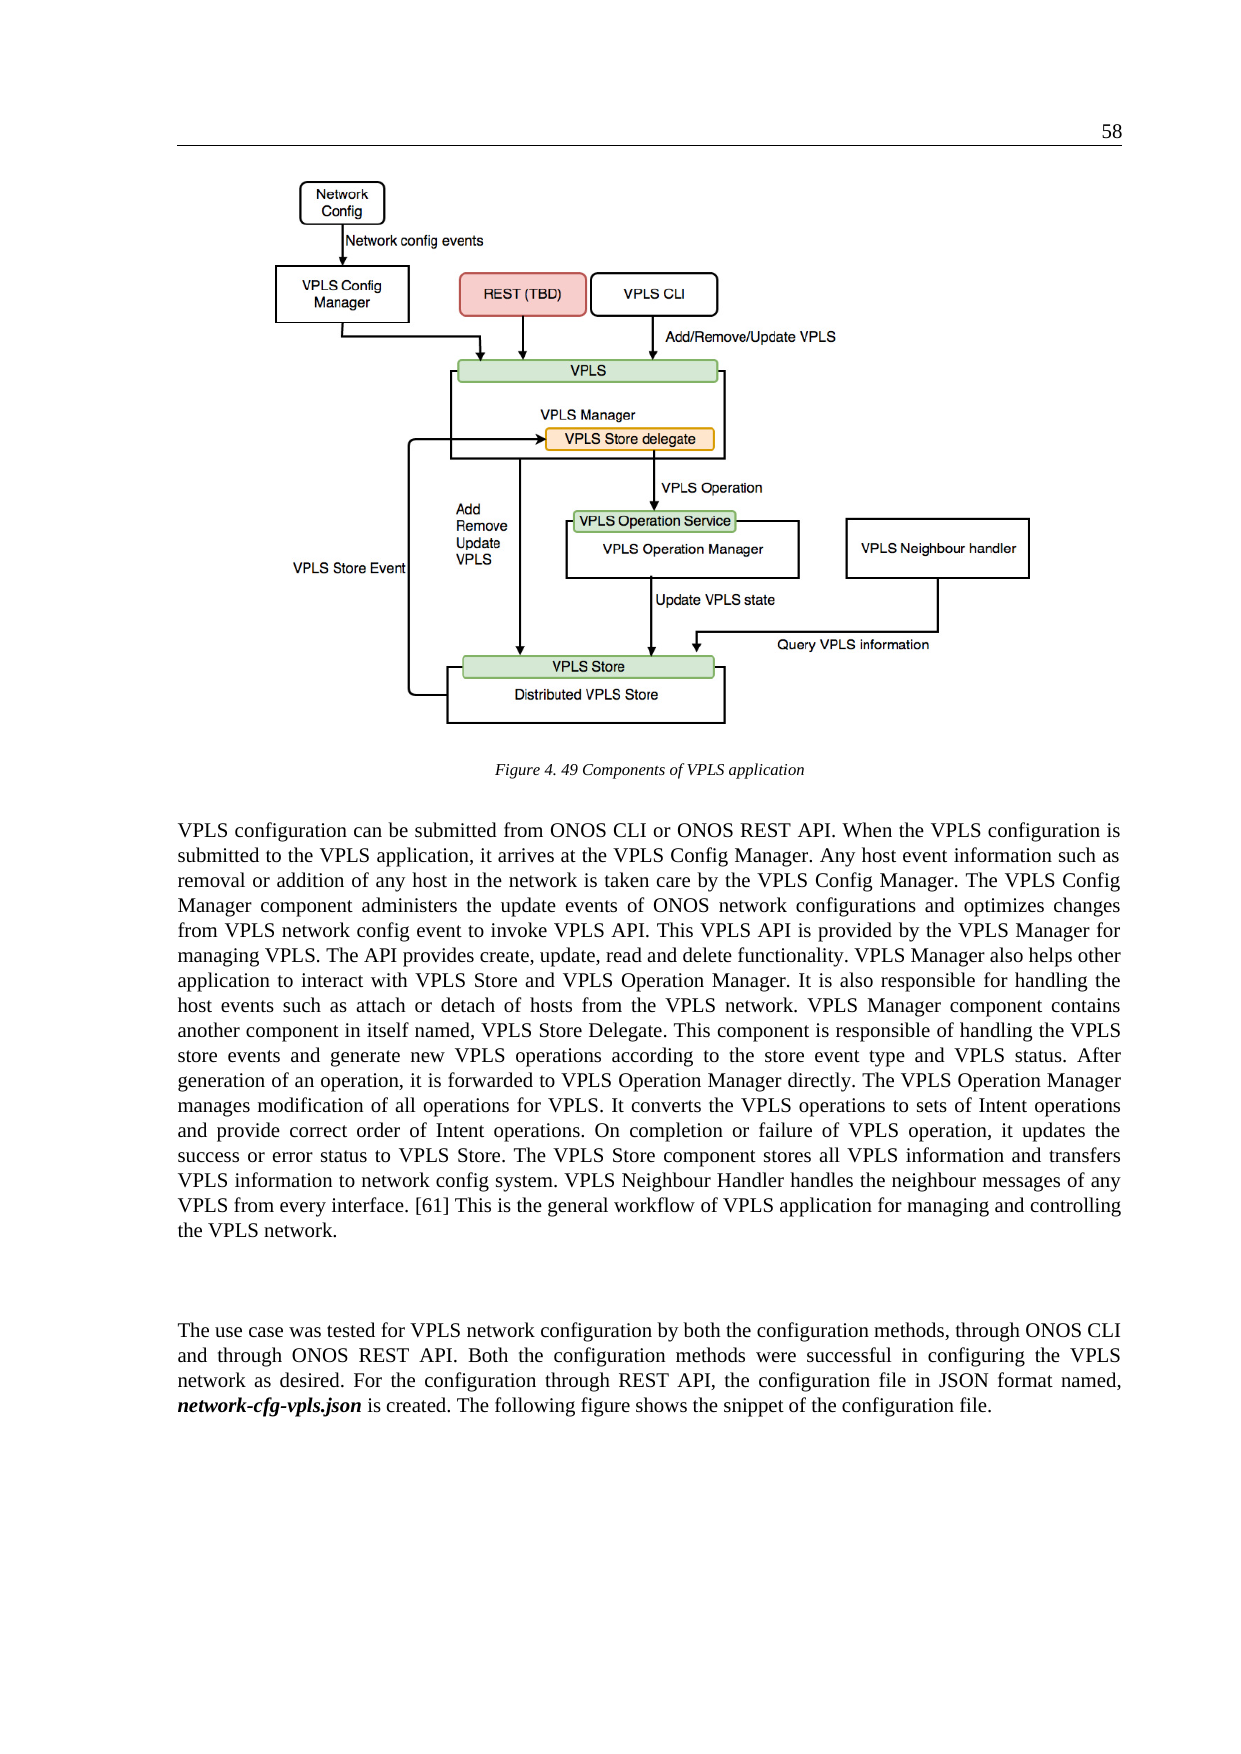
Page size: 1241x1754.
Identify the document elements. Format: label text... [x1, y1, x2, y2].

text Figure 4. 49 Components of VPLS application [177, 760, 1122, 779]
picture [246, 160, 1053, 744]
text The use case was tested for VPLS network configuration by both the configuration methods, through ONOS CLI and through ONOS REST API. Both the configuration methods were successful in configuring the VPLS network as desired. For the configuration through REST API, the configuration file in JSON format named, network-cfg-vpls.json is created. The following figure shows the snippet of the configuration file. [177, 1317, 1122, 1417]
text VPLS configuration can be submitted from ONOS CLI or ONOS REST API. When the VPLS configuration is submitted to the VPLS application, it arrives at the VPLS Config Manager. Any host event information such as removal or addition of any host in the network is taken care by the VPLS Config Manager. The VPLS Config Manager component administers the update events of ONOS network configurations and optimizes changes from VPLS network config event to invoke VPLS API. This VPLS API is provided by the VPLS Manager for managing VPLS. The API provides create, update, read and delete functionality. VPLS Manager also helps other application to interact with VPLS Store and VPLS Operation Manager. It is also responsible for handling the host events such as attach or detach of hosts from the VPLS network. VPLS Manager component contains another component in itself named, VPLS Store Delegate. This component is responsible of handling the VPLS store events and generate new VPLS operations according to the store event type and VPLS status. After generation of an operation, it is forwarded to VPLS Operation Manager directly. The VPLS Operation Manager manages modification of all operations for VPLS. It converts the VPLS operations to sets of Intent operations and provide correct order of Intent operations. On completion or failure of VPLS operation, it updates the success or error status to VPLS Store. The VPLS Store component stores all VPLS information and transfers VPLS information to network config system. VPLS Neighbour Handler handles the neighbour messages of any VPLS from every interface. This is the general workflow of VPLS application for managing and controlling the VPLS network. [177, 817, 1122, 1242]
